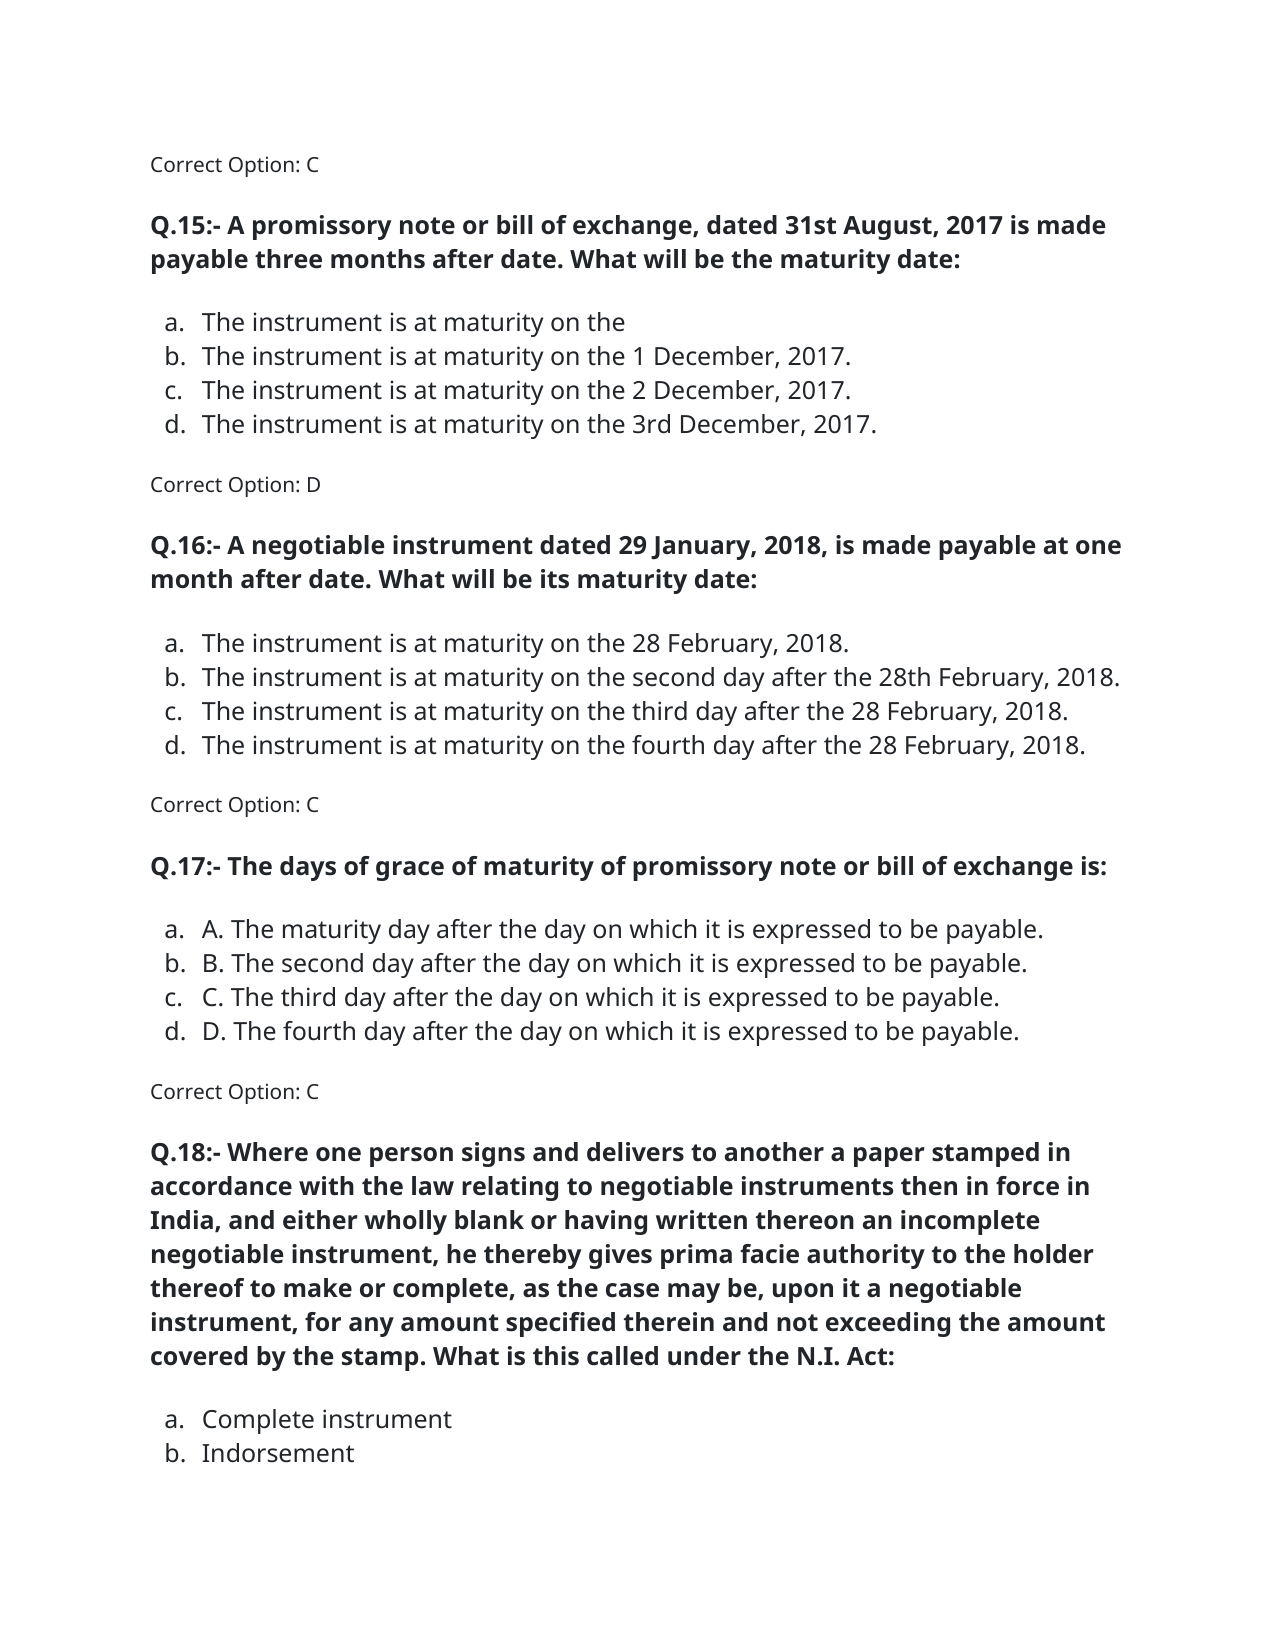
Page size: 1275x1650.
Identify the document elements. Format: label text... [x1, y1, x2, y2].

list The instrument is at maturity on the 28 February, 2018. [164, 625, 1125, 659]
list D. The fourth day after the day on which it is expressed to be payable. [164, 1014, 1125, 1048]
text Q.18:- Where one person signs and delivers to another a paper stamped in accordance with the law relating to negotiable instruments then in force in India, and either wholly blank or having written thereon an incomplete negotiable instrument, he thereby gives prima facie authority to the holder thereof to make or complete, as the case may be, upon it a negotiable instrument, for any amount specified therein and not exceeding the amount covered by the stamp. What is this called under the N.I. Act: [150, 1134, 1125, 1373]
list The instrument is at maturity on the 1 December, 2017. [164, 339, 1125, 373]
text Correct Option: C [150, 791, 1125, 819]
list The instrument is at maturity on the 2 December, 2017. [164, 373, 1125, 407]
list Complete instrument [164, 1402, 1125, 1436]
list C. The third day after the day on which it is expressed to be payable. [164, 979, 1125, 1014]
list The instrument is at maturity on the [164, 305, 1125, 339]
text Q.16:- A negotiable instrument dated 29 January, 2018, is made payable at one month after date. What will be its maturity date: [150, 528, 1125, 596]
text Correct Option: D [150, 470, 1125, 499]
list The instrument is at maturity on the second day after the 28th February, 2018. [164, 659, 1125, 693]
list The instrument is at maturity on the third day after the 28 February, 2018. [164, 693, 1125, 727]
text Q.17:- The days of grace of maturity of promissory note or bill of exchange is: [150, 848, 1125, 882]
list The instrument is at maturity on the fourth day after the 28 February, 2018. [164, 727, 1125, 761]
text Correct Option: C [150, 1077, 1125, 1105]
list Indorsement [164, 1436, 1125, 1470]
list The instrument is at maturity on the 3rd December, 2017. [164, 407, 1125, 441]
text Correct Option: C [150, 150, 1125, 178]
text Q.15:- A promissory note or bill of exchange, dated 31st August, 2017 is made payable three months after date. What will be the maturity date: [150, 208, 1125, 276]
list A. The maturity day after the day on which it is expressed to be payable. [164, 911, 1125, 946]
list B. The second day after the day on which it is expressed to be payable. [164, 946, 1125, 979]
